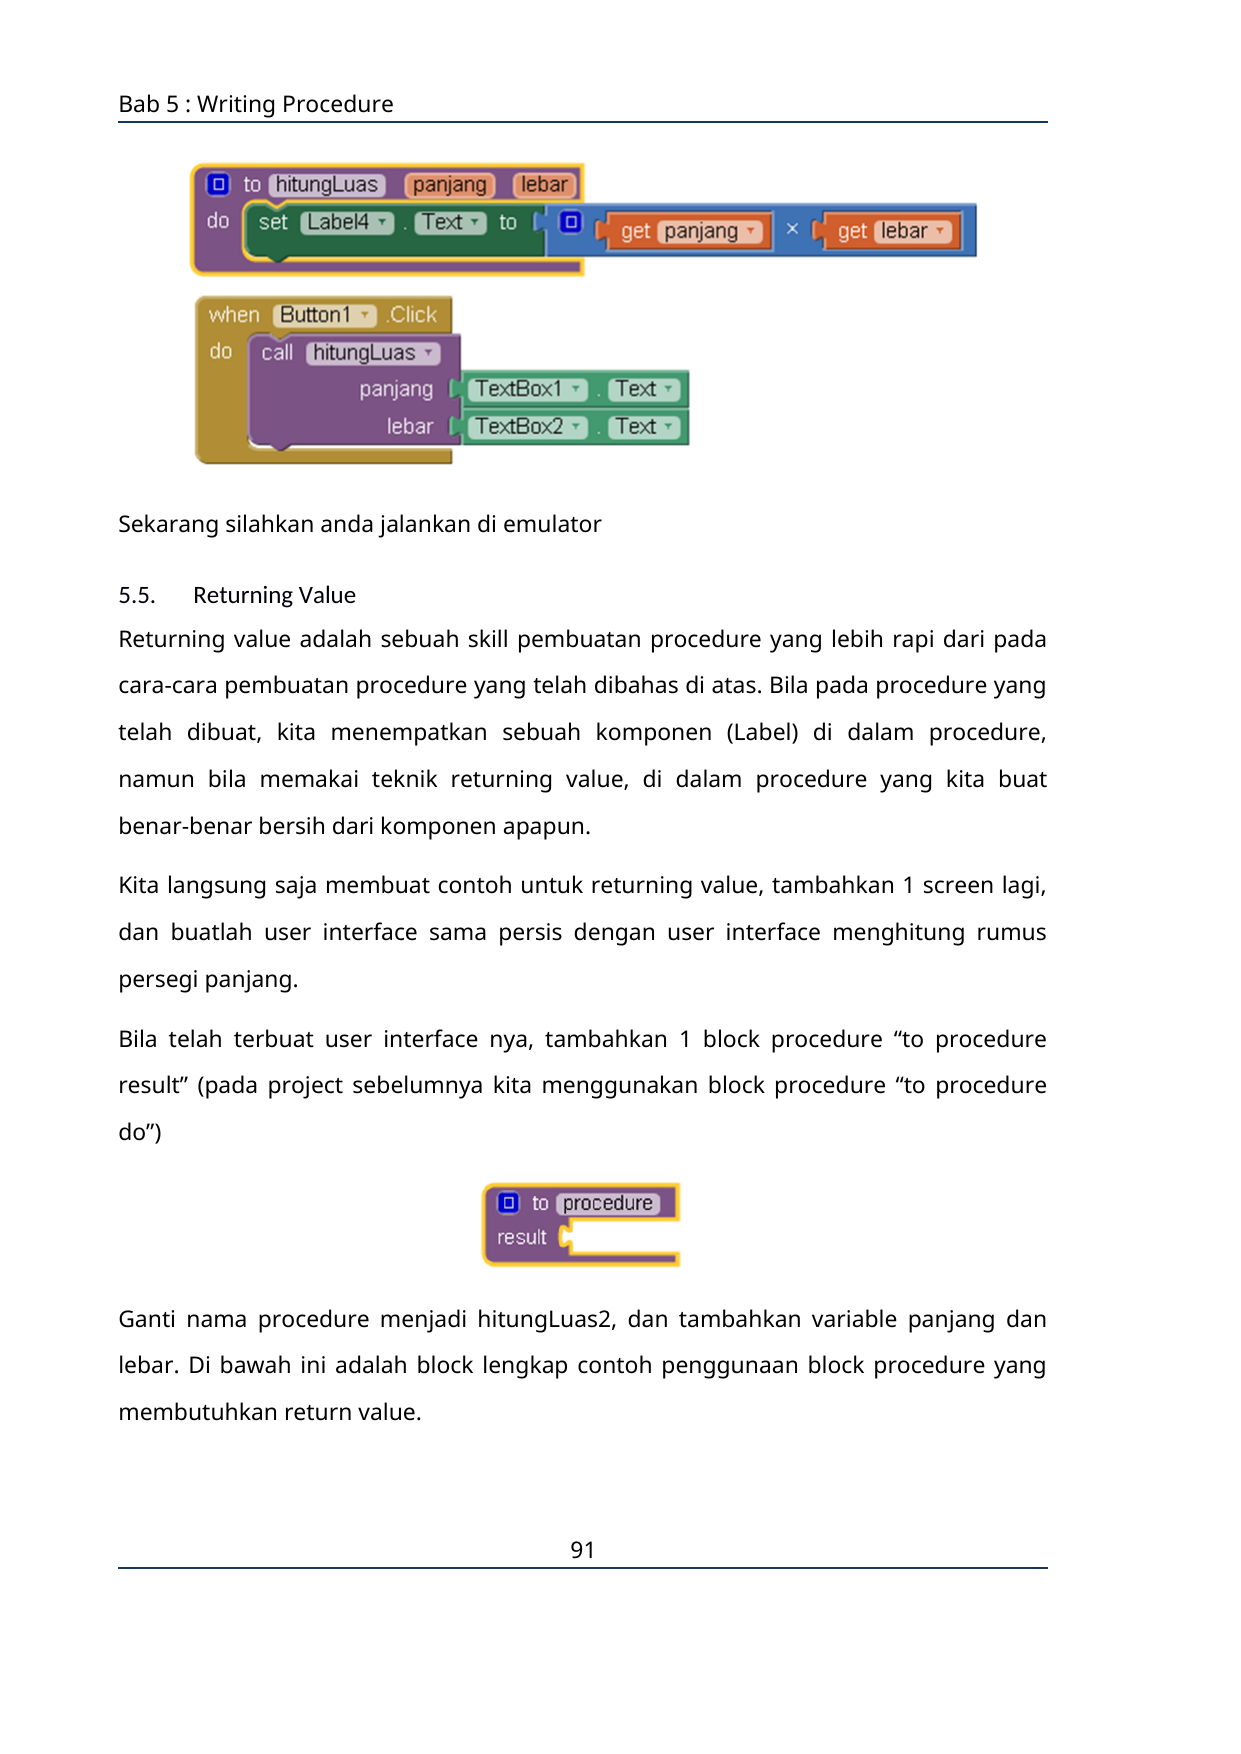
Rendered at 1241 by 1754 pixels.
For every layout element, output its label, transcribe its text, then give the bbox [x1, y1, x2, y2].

picture [169, 148, 997, 480]
text Ganti nama procedure menjadi hitungLuas2, dan tambahkan variable panjang dan lebar. Di bawah ini adalah block lengkap contoh penggunaan block procedure yang membutuhkan return value. [118, 1303, 1048, 1428]
text Returning value adalah sebuah skill pembuatan procedure yang lebih rapi dari pada cara-cara pembuatan procedure yang telah dibahas di atas. Bila pada procedure yang telah dibuat, kita menempatkan sebuah komponen (Label) di dalam procedure, namun bila memakai teknik returning value, di dalam procedure yang kita buat benar-benar bersih dari komponen apapun. [118, 623, 1048, 841]
subtitle 5.5. Returning Value [118, 579, 1048, 610]
text Kita langsung saja membuat contoh untuk returning value, tambahkan 1 screen lagi, dan buatlah user interface sama persis dengan user interface menghitung rumus persegi panjang. [118, 869, 1048, 994]
text Sekarang silahkan anda jalankan di emulator [118, 508, 1048, 539]
picture [472, 1175, 695, 1275]
text Bila telah terbuat user interface nya, tambahkan 1 block procedure “to procedure result” (pada project sebelumnya kita menggunakan block procedure “to procedure do”) [118, 1023, 1048, 1148]
